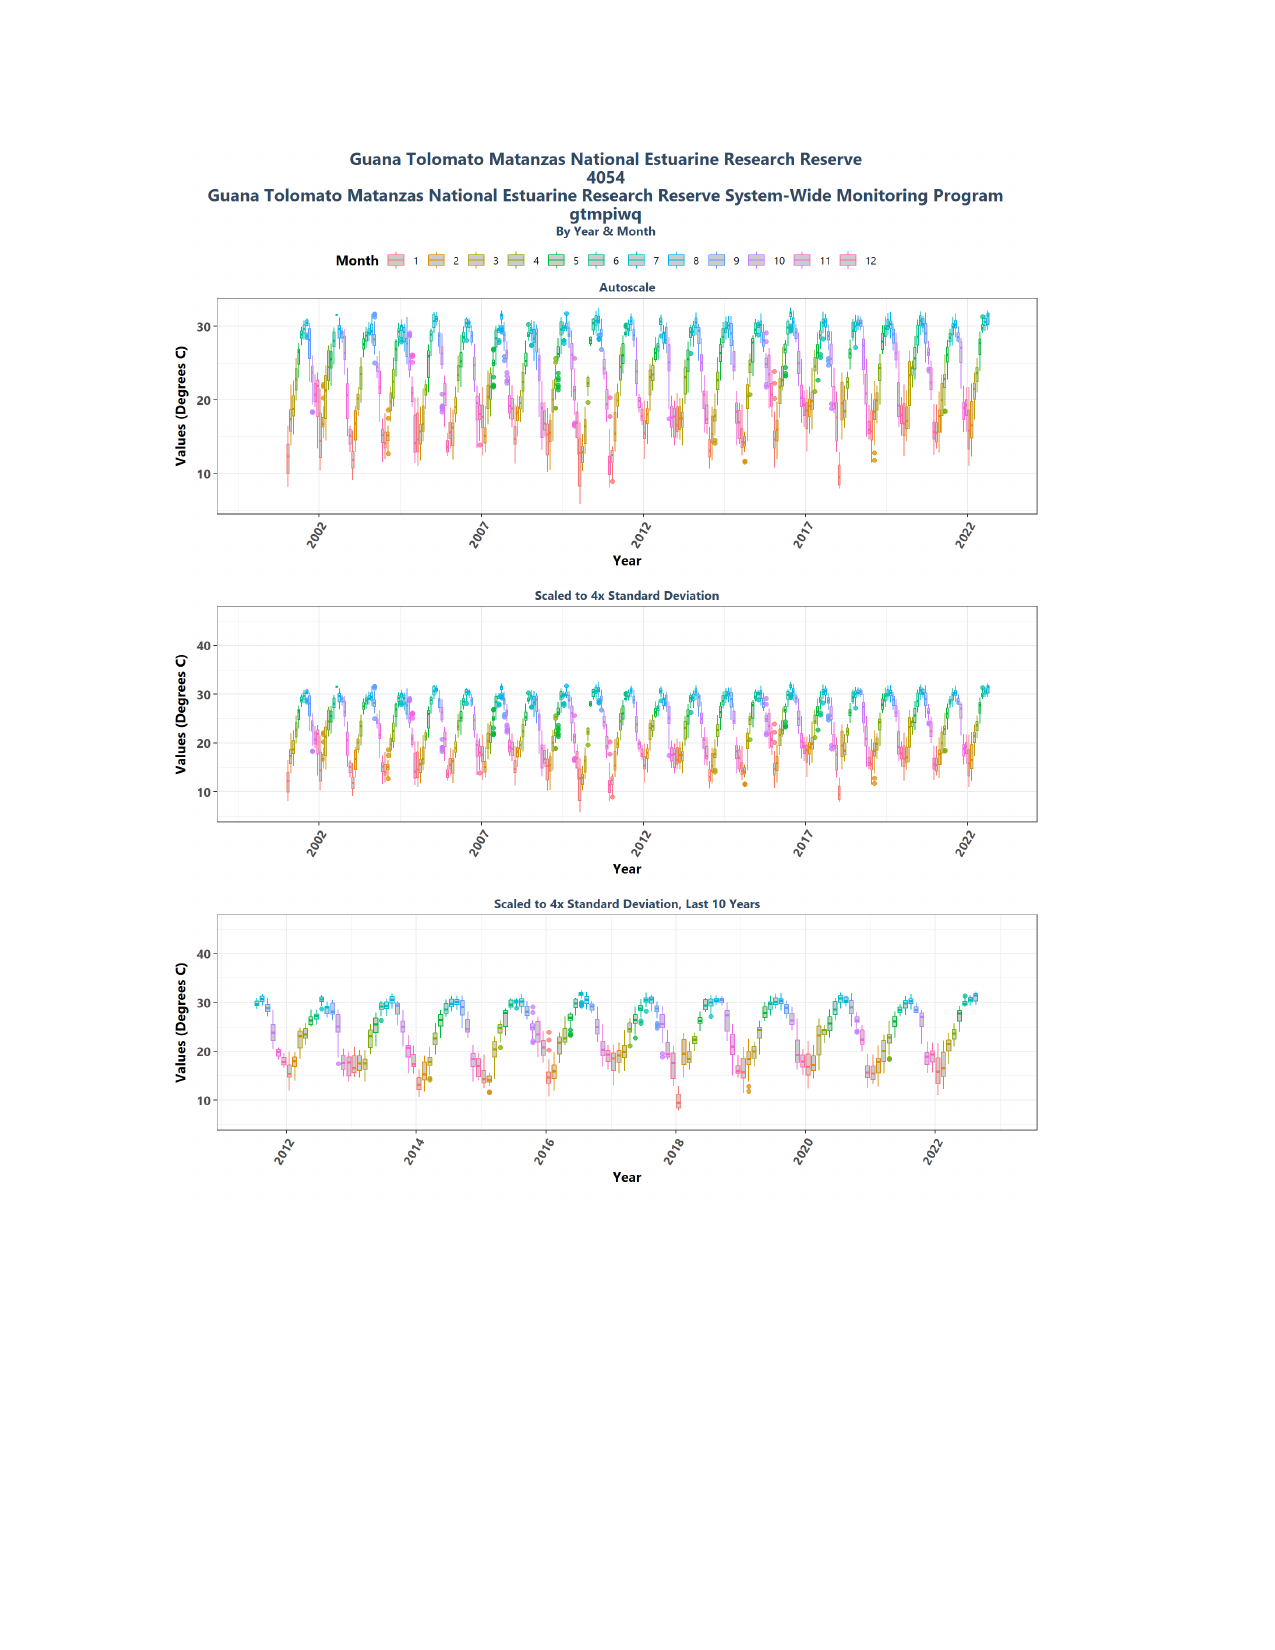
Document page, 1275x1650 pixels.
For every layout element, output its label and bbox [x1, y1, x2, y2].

picture [168, 150, 1044, 1200]
